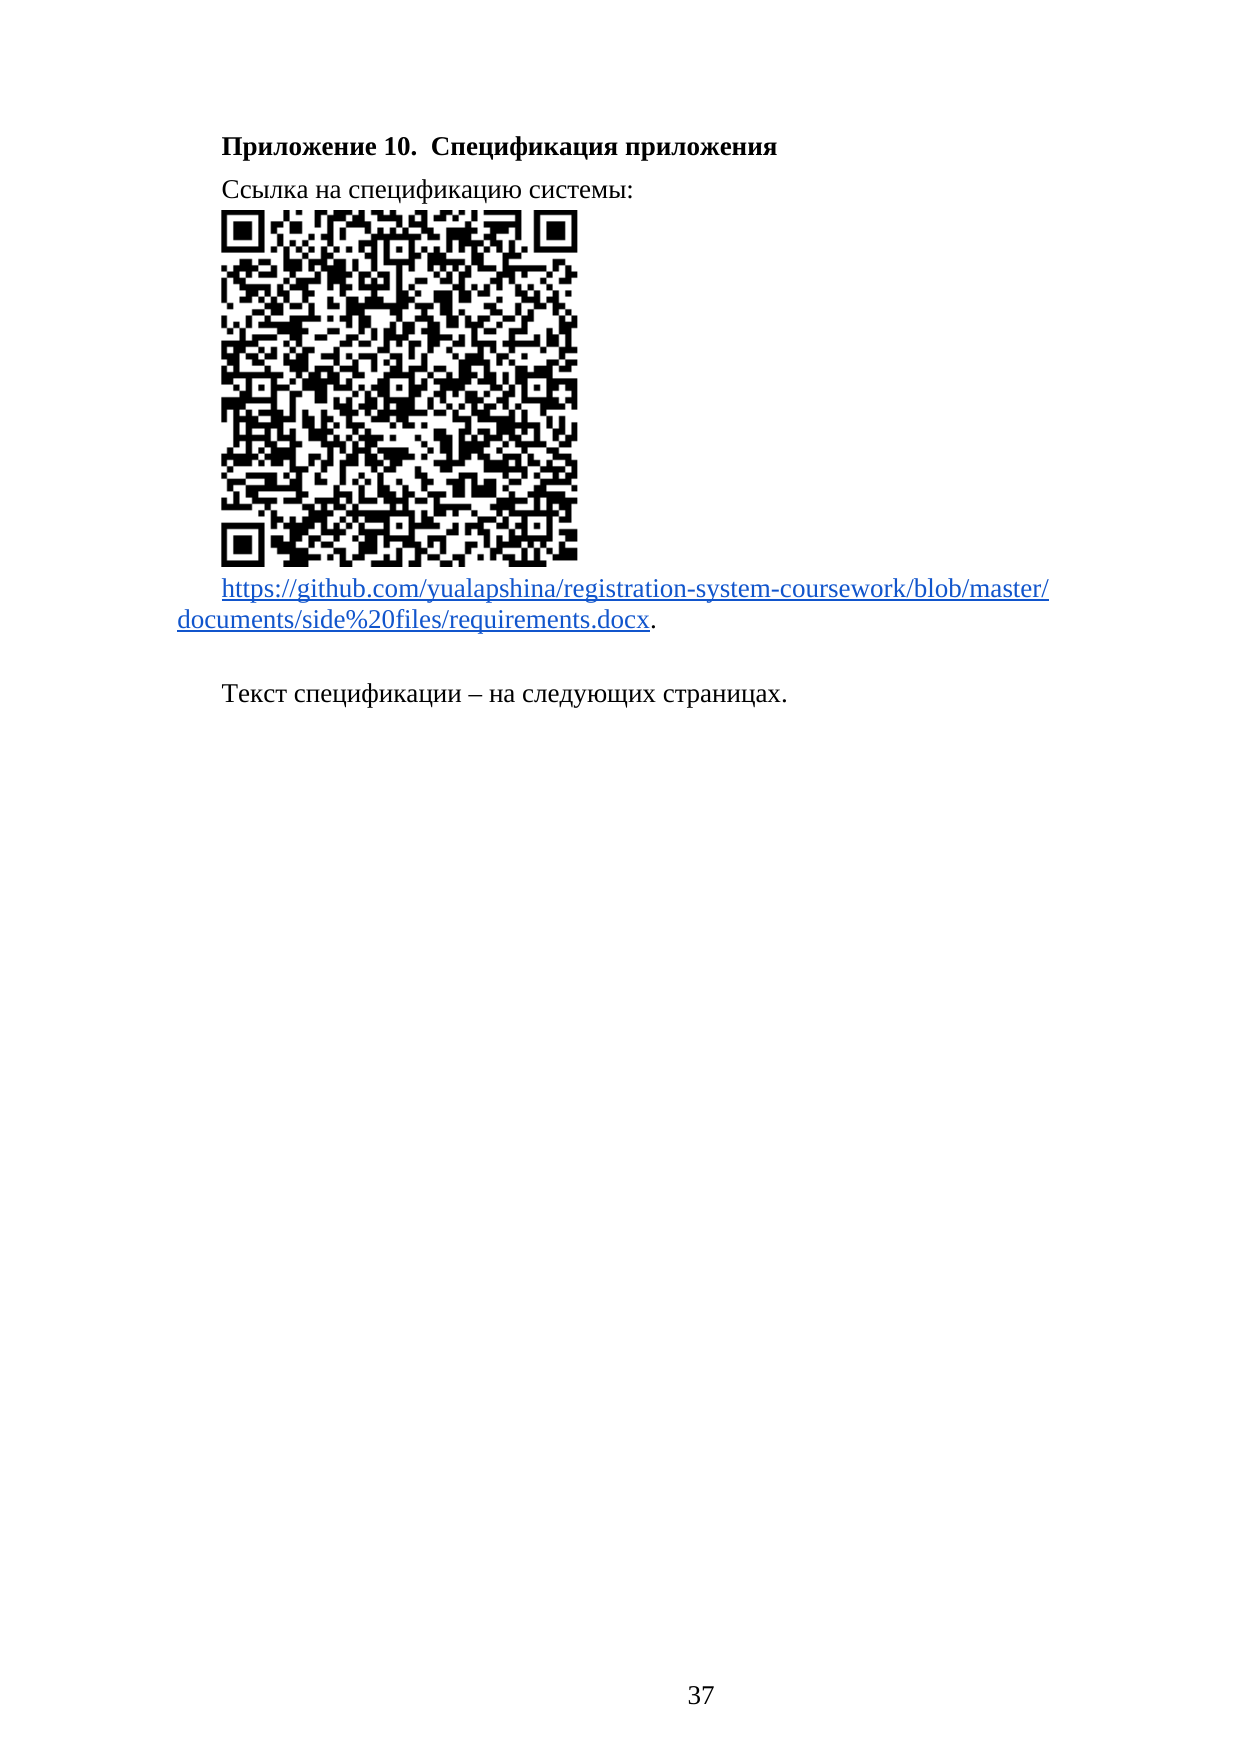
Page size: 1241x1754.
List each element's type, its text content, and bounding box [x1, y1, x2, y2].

picture [221, 210, 578, 567]
text Ссылка на спецификацию системы: [177, 173, 1180, 204]
subtitle Приложение 10. Спецификация приложения [177, 130, 1180, 161]
text Текст спецификации – на следующих страницах. [177, 677, 1180, 708]
text https://github.com/yualapshina/registration-system-coursework/blob/master/documents/side%20files/requirements.docx. [177, 572, 1180, 634]
